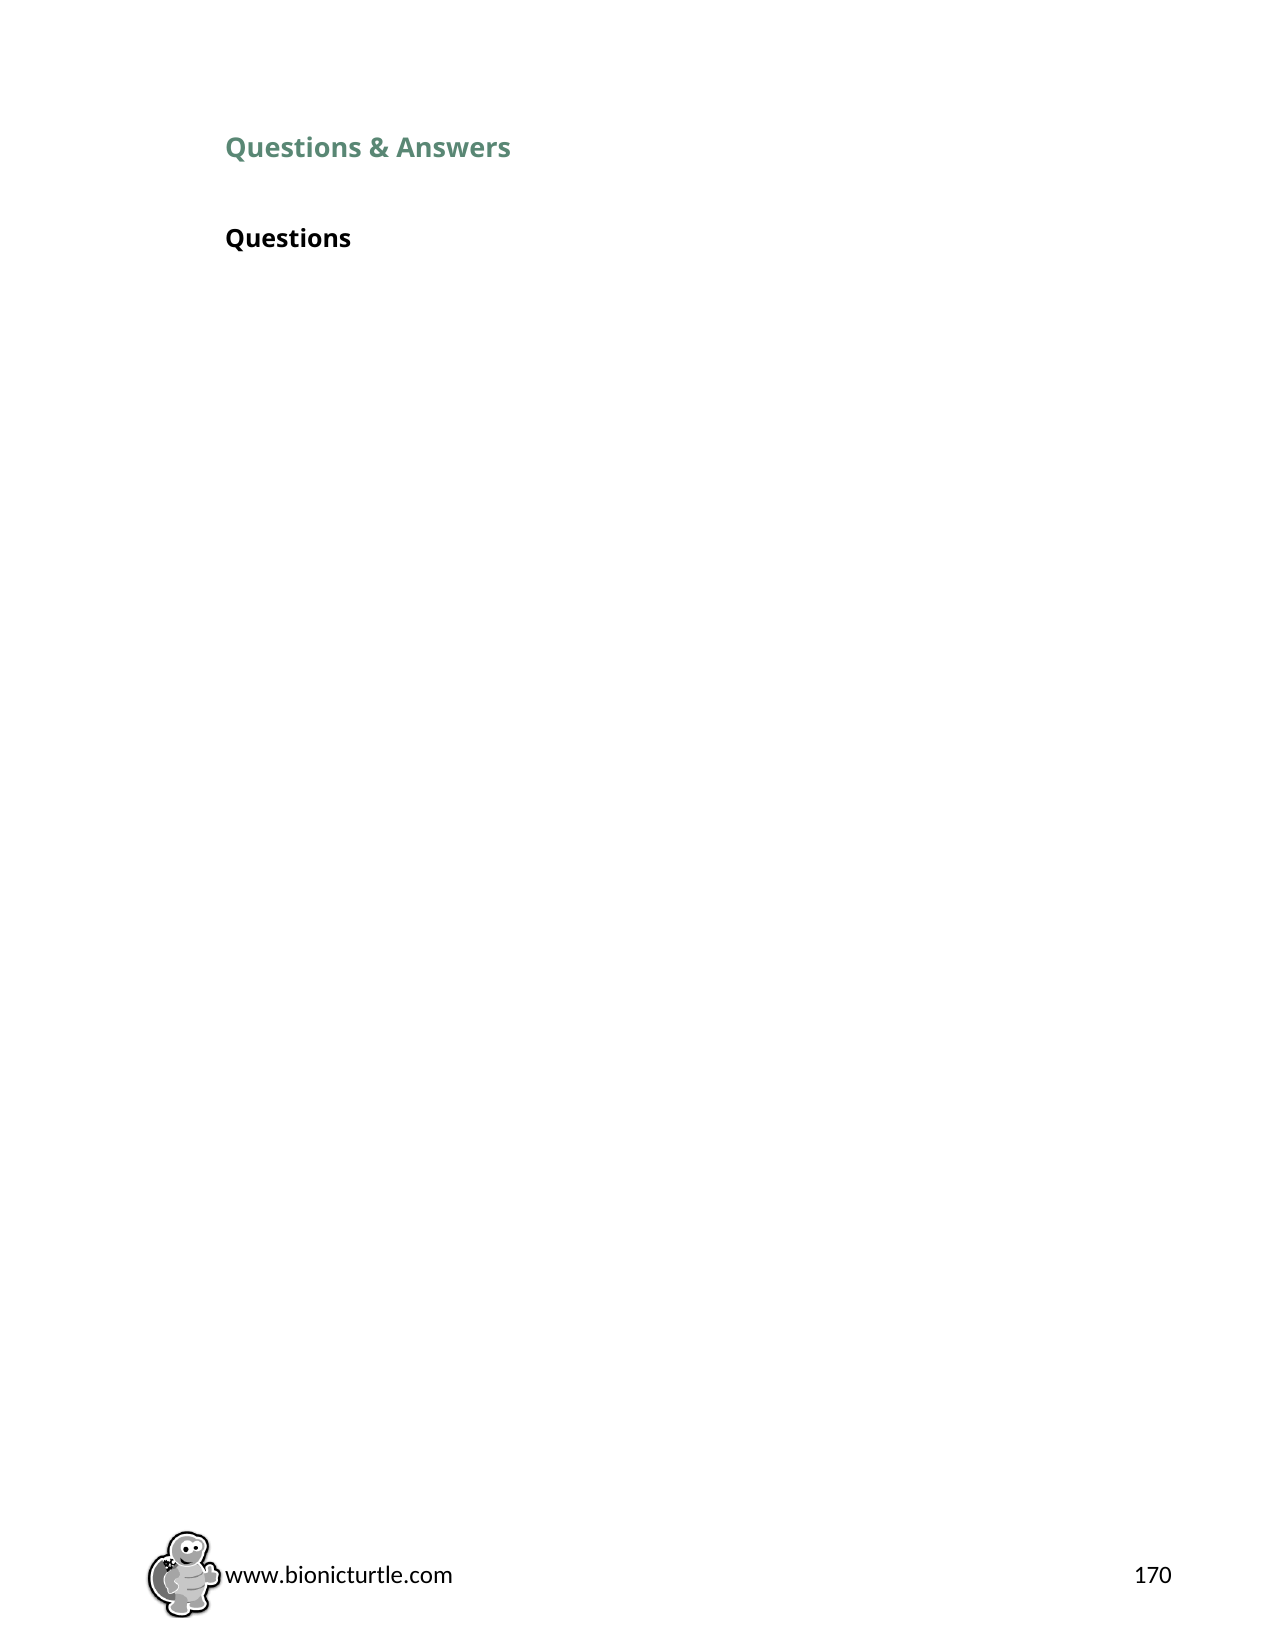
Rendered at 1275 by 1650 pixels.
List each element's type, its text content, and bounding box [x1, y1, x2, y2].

subtitle Questions & Answers [225, 128, 1172, 165]
subtitle Questions [225, 221, 1172, 255]
